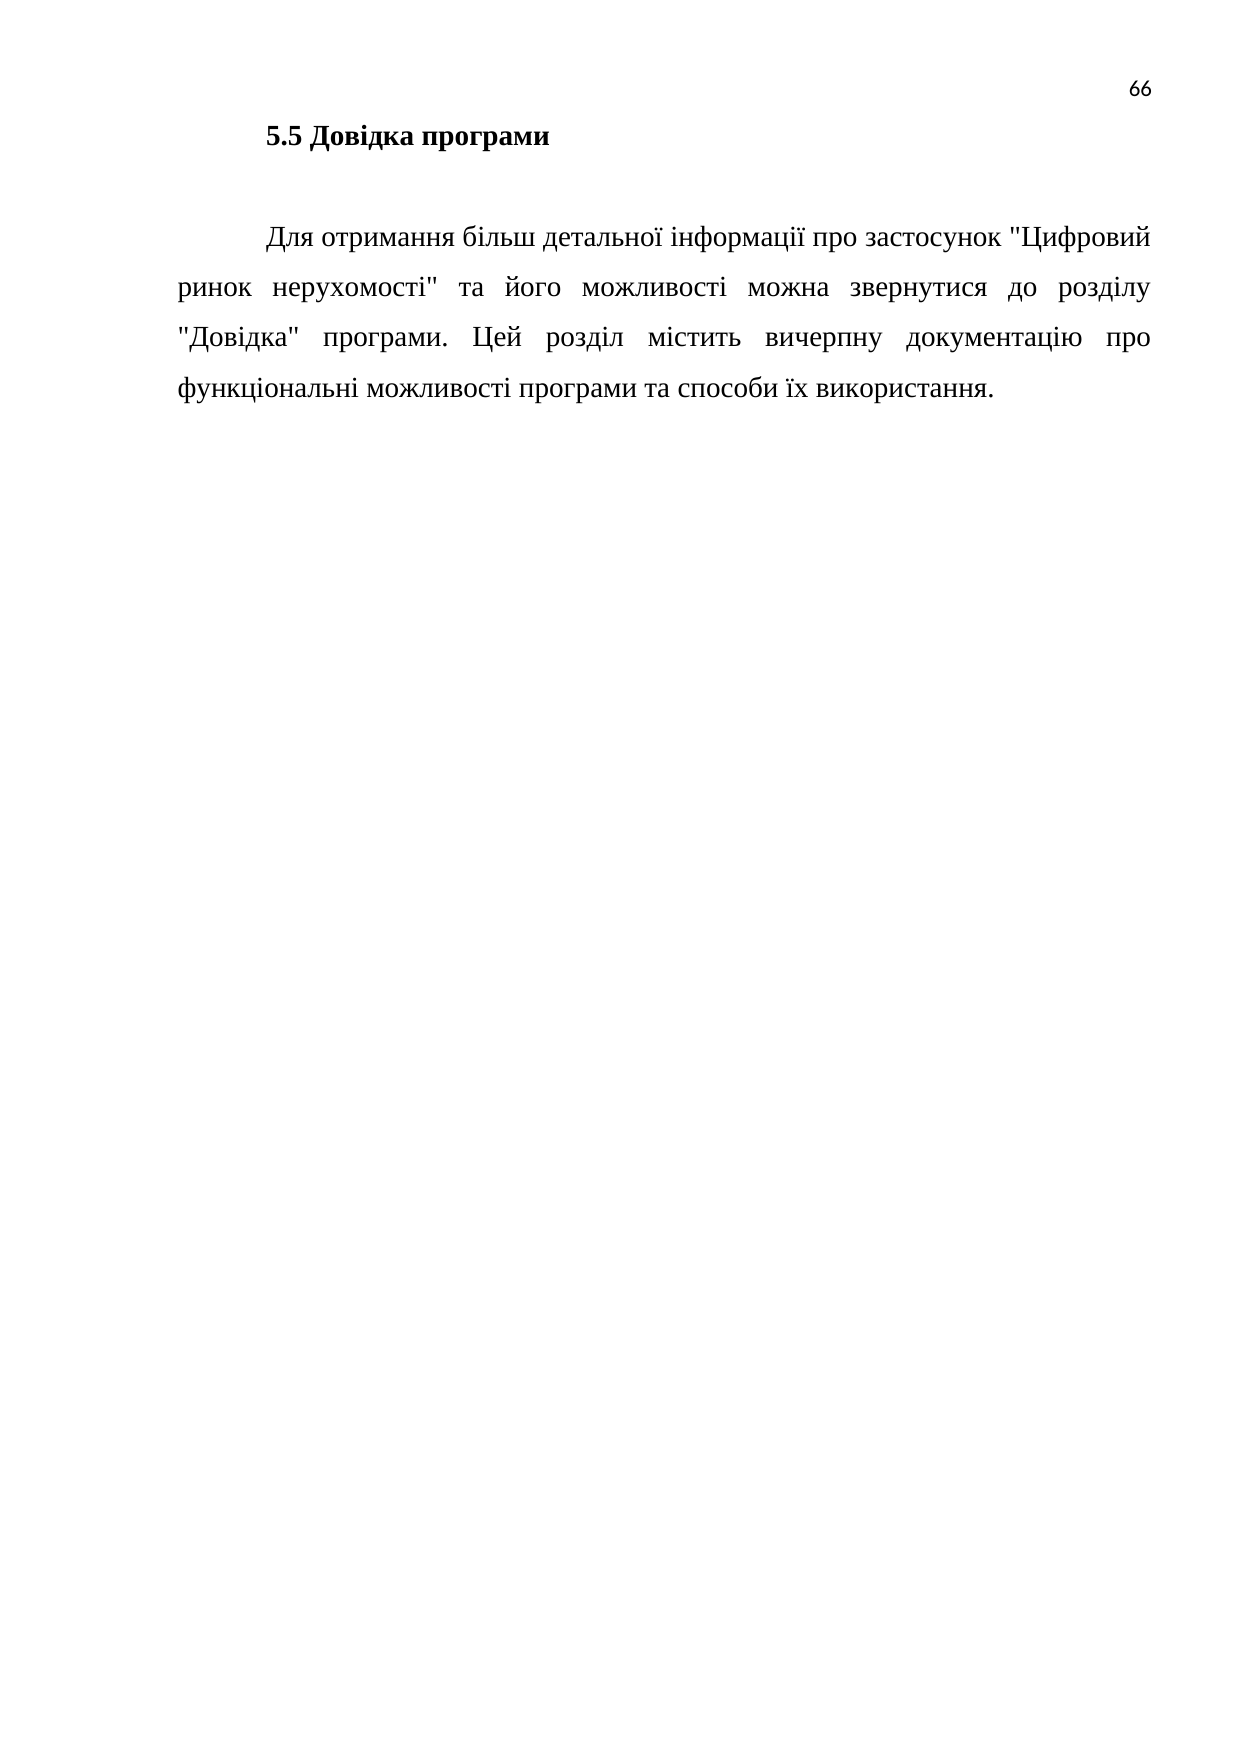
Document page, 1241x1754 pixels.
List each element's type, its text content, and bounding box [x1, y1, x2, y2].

text Для отримання більш детальної інформації про застосунок "Цифровий ринок нерухомості" та його можливості можна звернутися до розділу "Довідка" програми. Цей розділ містить вичерпну документацію про функціональні можливості програми та способи їх використання. [177, 219, 1152, 403]
title 5.5 Довідка програми [177, 118, 1152, 152]
